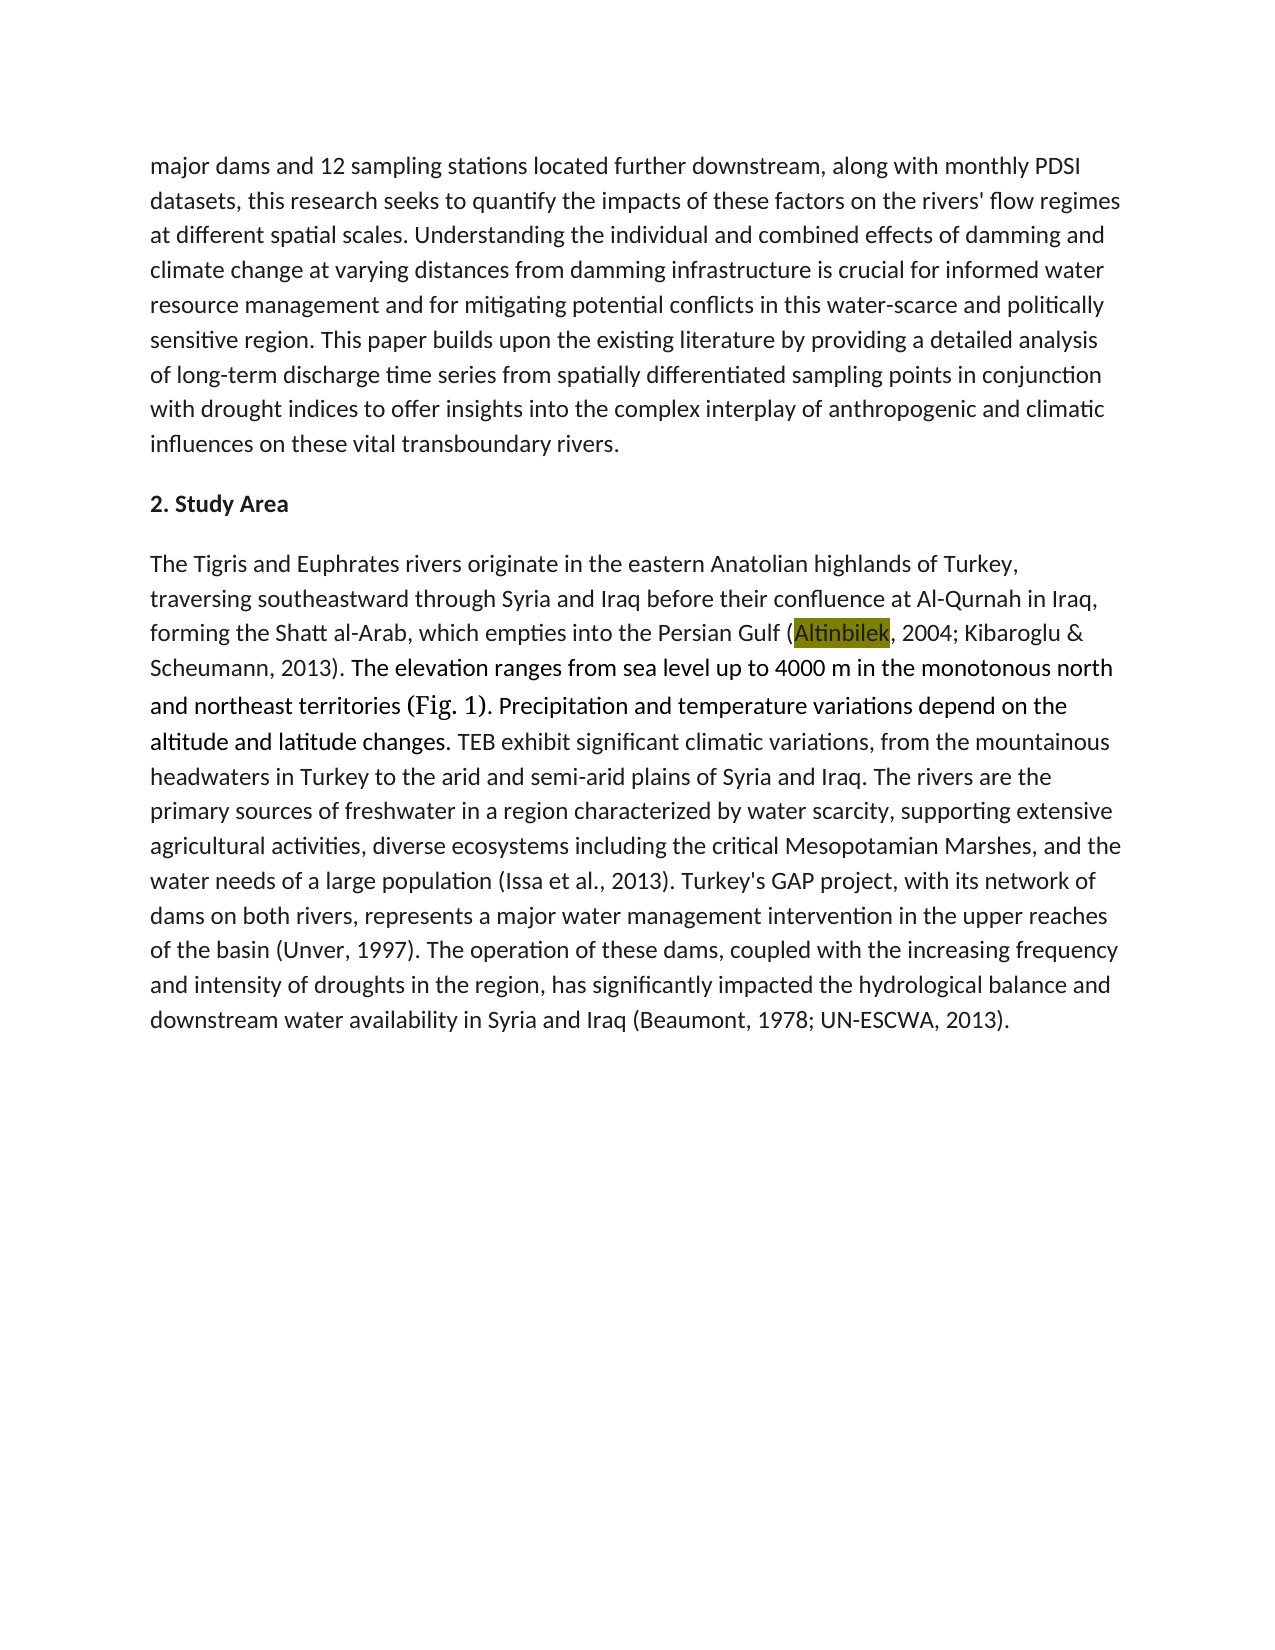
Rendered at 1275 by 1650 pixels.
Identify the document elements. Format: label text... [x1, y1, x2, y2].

text The Tigris and Euphrates rivers originate in the eastern Anatolian highlands of Turkey, traversing southeastward through Syria and Iraq before their confluence at Al-Qurnah in Iraq, forming the Shatt al-Arab, which empties into the Persian Gulf (Altinbilek, 2004; Kibaroglu & Scheumann, 2013). The elevation ranges from sea level up to 4000 m in the monotonous north and northeast territories (Fig. 1). Precipitation and temperature variations depend on the altitude and latitude changes. TEB exhibit significant climatic variations, from the mountainous headwaters in Turkey to the arid and semi-arid plains of Syria and Iraq. The rivers are the primary sources of freshwater in a region characterized by water scarcity, supporting extensive agricultural activities, diverse ecosystems including the critical Mesopotamian Marshes, and the water needs of a large population (Issa et al., 2013). Turkey's GAP project, with its network of dams on both rivers, represents a major water management intervention in the upper reaches of the basin (Unver, 1997). The operation of these dams, coupled with the increasing frequency and intensity of droughts in the region, has significantly impacted the hydrological balance and downstream water availability in Syria and Iraq (Beaumont, 1978; UN-ESCWA, 2013). [150, 548, 1125, 1035]
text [150, 150, 1125, 459]
text 2. Study Area [150, 488, 1125, 519]
